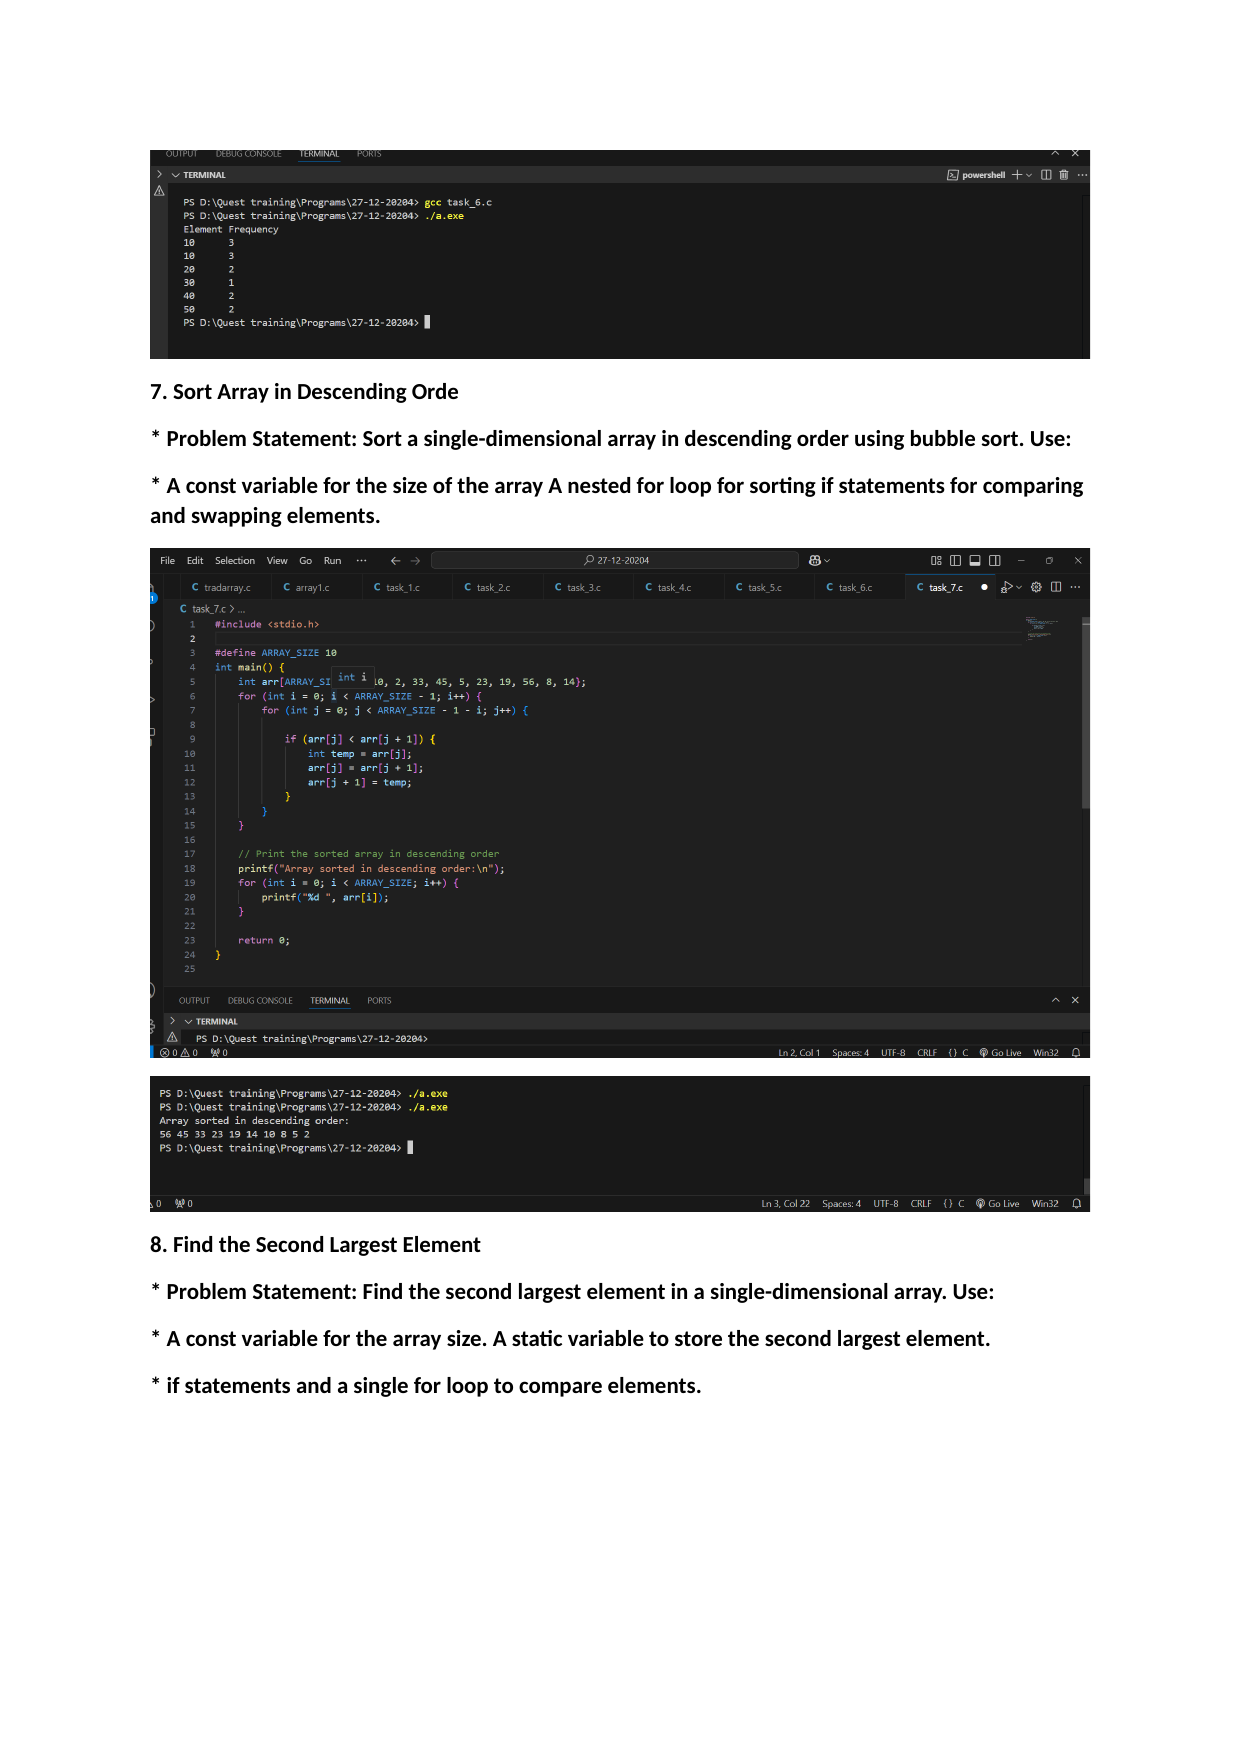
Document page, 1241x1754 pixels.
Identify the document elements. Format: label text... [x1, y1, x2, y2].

text * A const variable for the size of the array A nested for loop for sorting if statements for comparing and swapping elements. [150, 471, 1090, 529]
text * Problem Statement: Find the second largest element in a single-dimensional array. Use: [150, 1277, 1090, 1305]
text 7. Sort Array in Descending Orde [150, 377, 1090, 405]
text 8. Find the Second Largest Element [150, 1231, 1090, 1258]
picture [150, 1076, 1091, 1212]
text * Problem Statement: Sort a single-dimensional array in descending order using bubble sort. Use: [150, 424, 1090, 452]
picture [150, 150, 1091, 359]
text * A const variable for the array size. A static variable to store the second largest element. [150, 1324, 1090, 1352]
picture [150, 548, 1091, 1058]
text * if statements and a single for loop to compare elements. [150, 1371, 1090, 1399]
